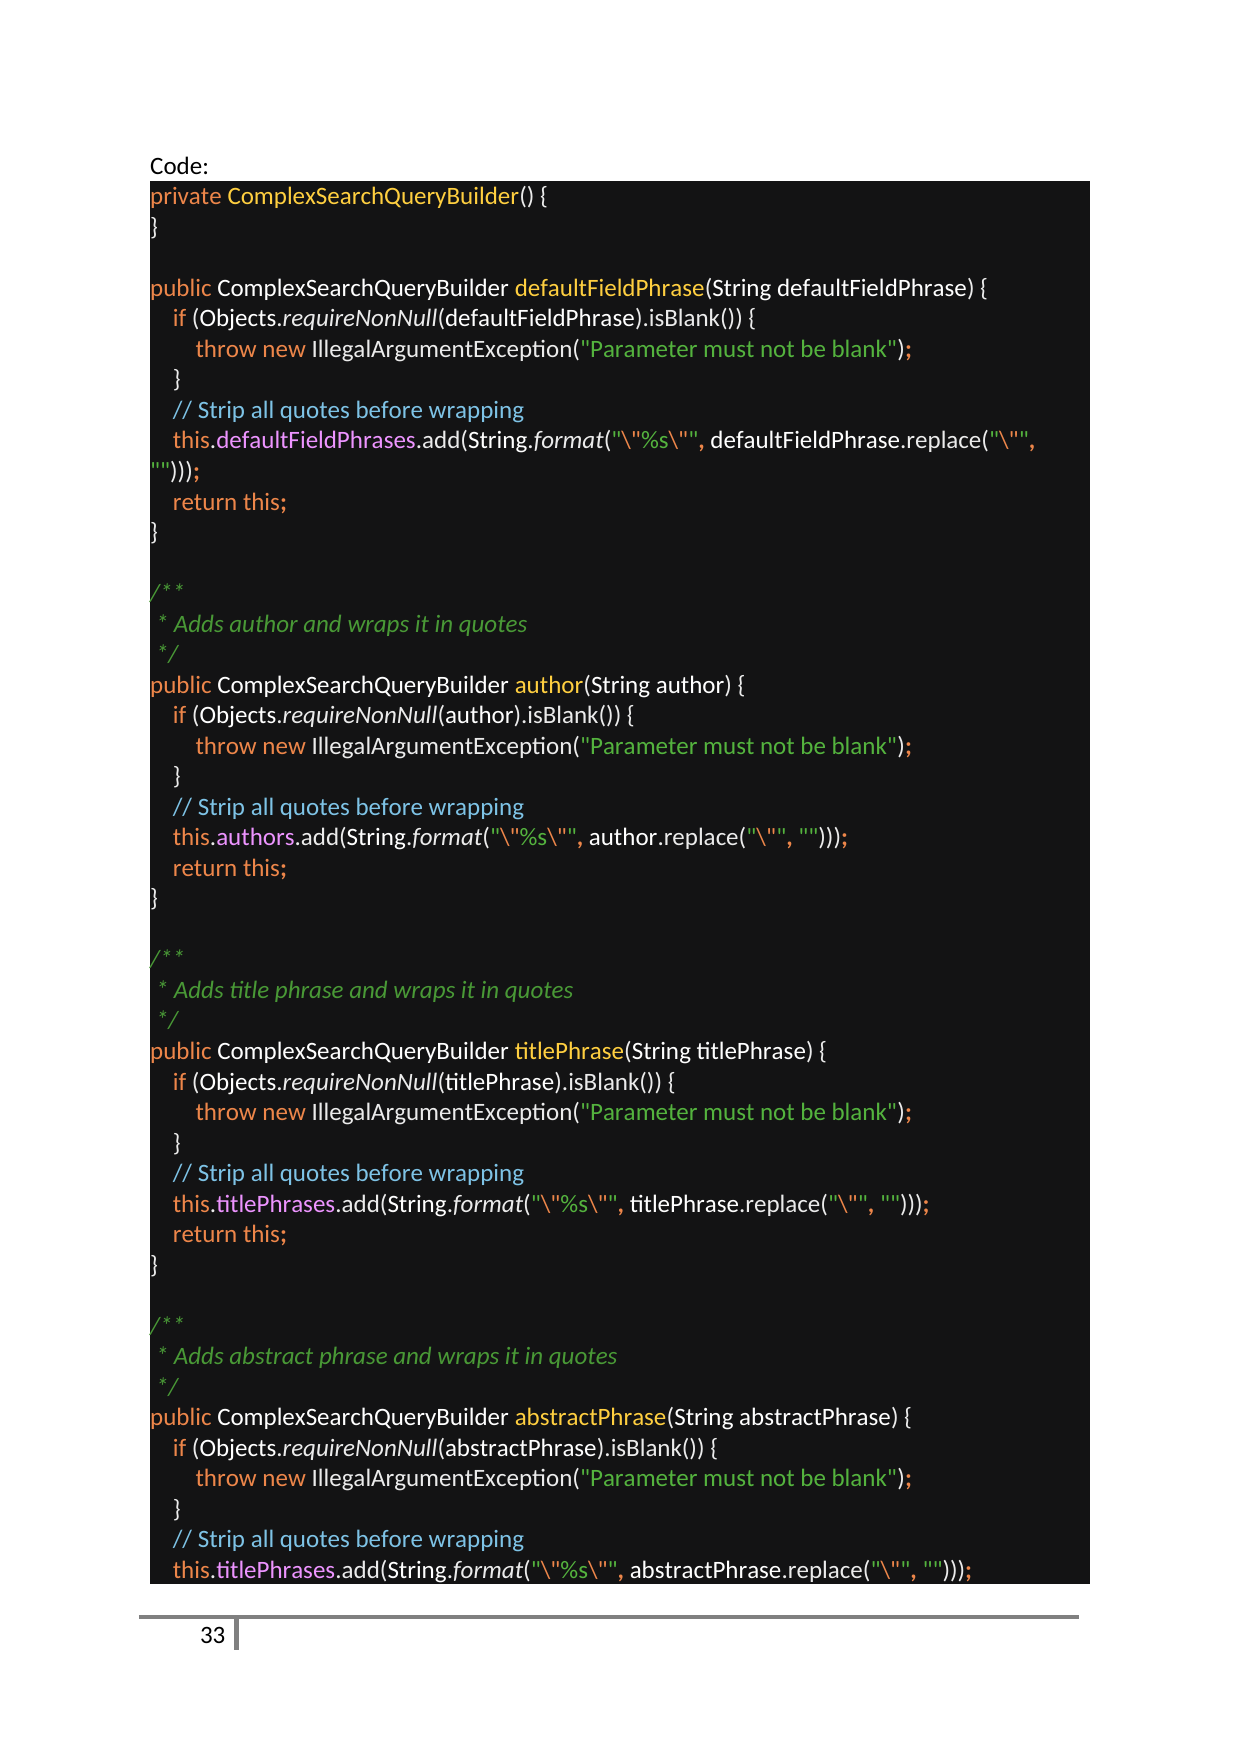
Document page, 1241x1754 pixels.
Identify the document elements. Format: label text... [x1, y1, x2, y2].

text Code: [150, 150, 1090, 181]
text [150, 181, 1090, 1584]
